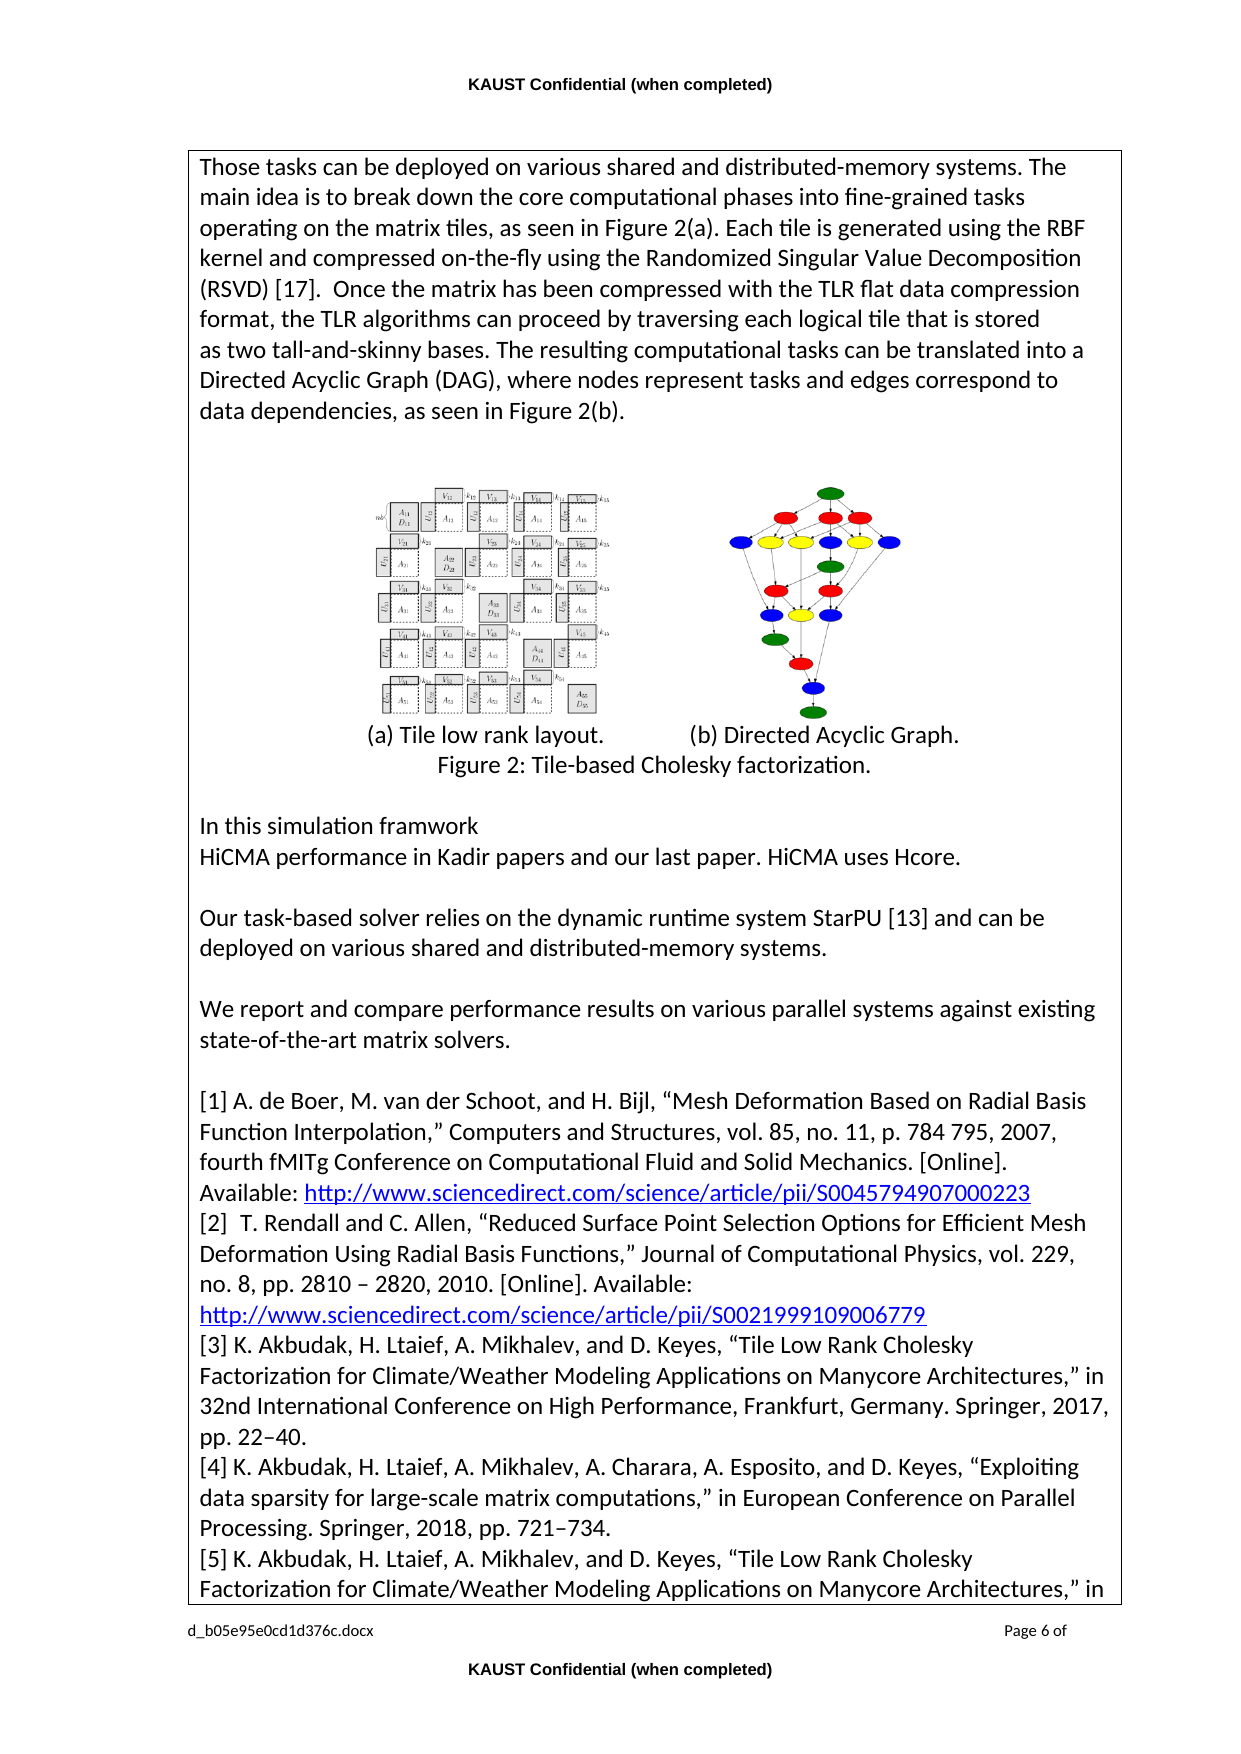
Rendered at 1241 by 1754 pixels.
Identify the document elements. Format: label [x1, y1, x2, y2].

picture [729, 487, 901, 719]
picture [374, 486, 611, 719]
table_header [189, 151, 1121, 1604]
